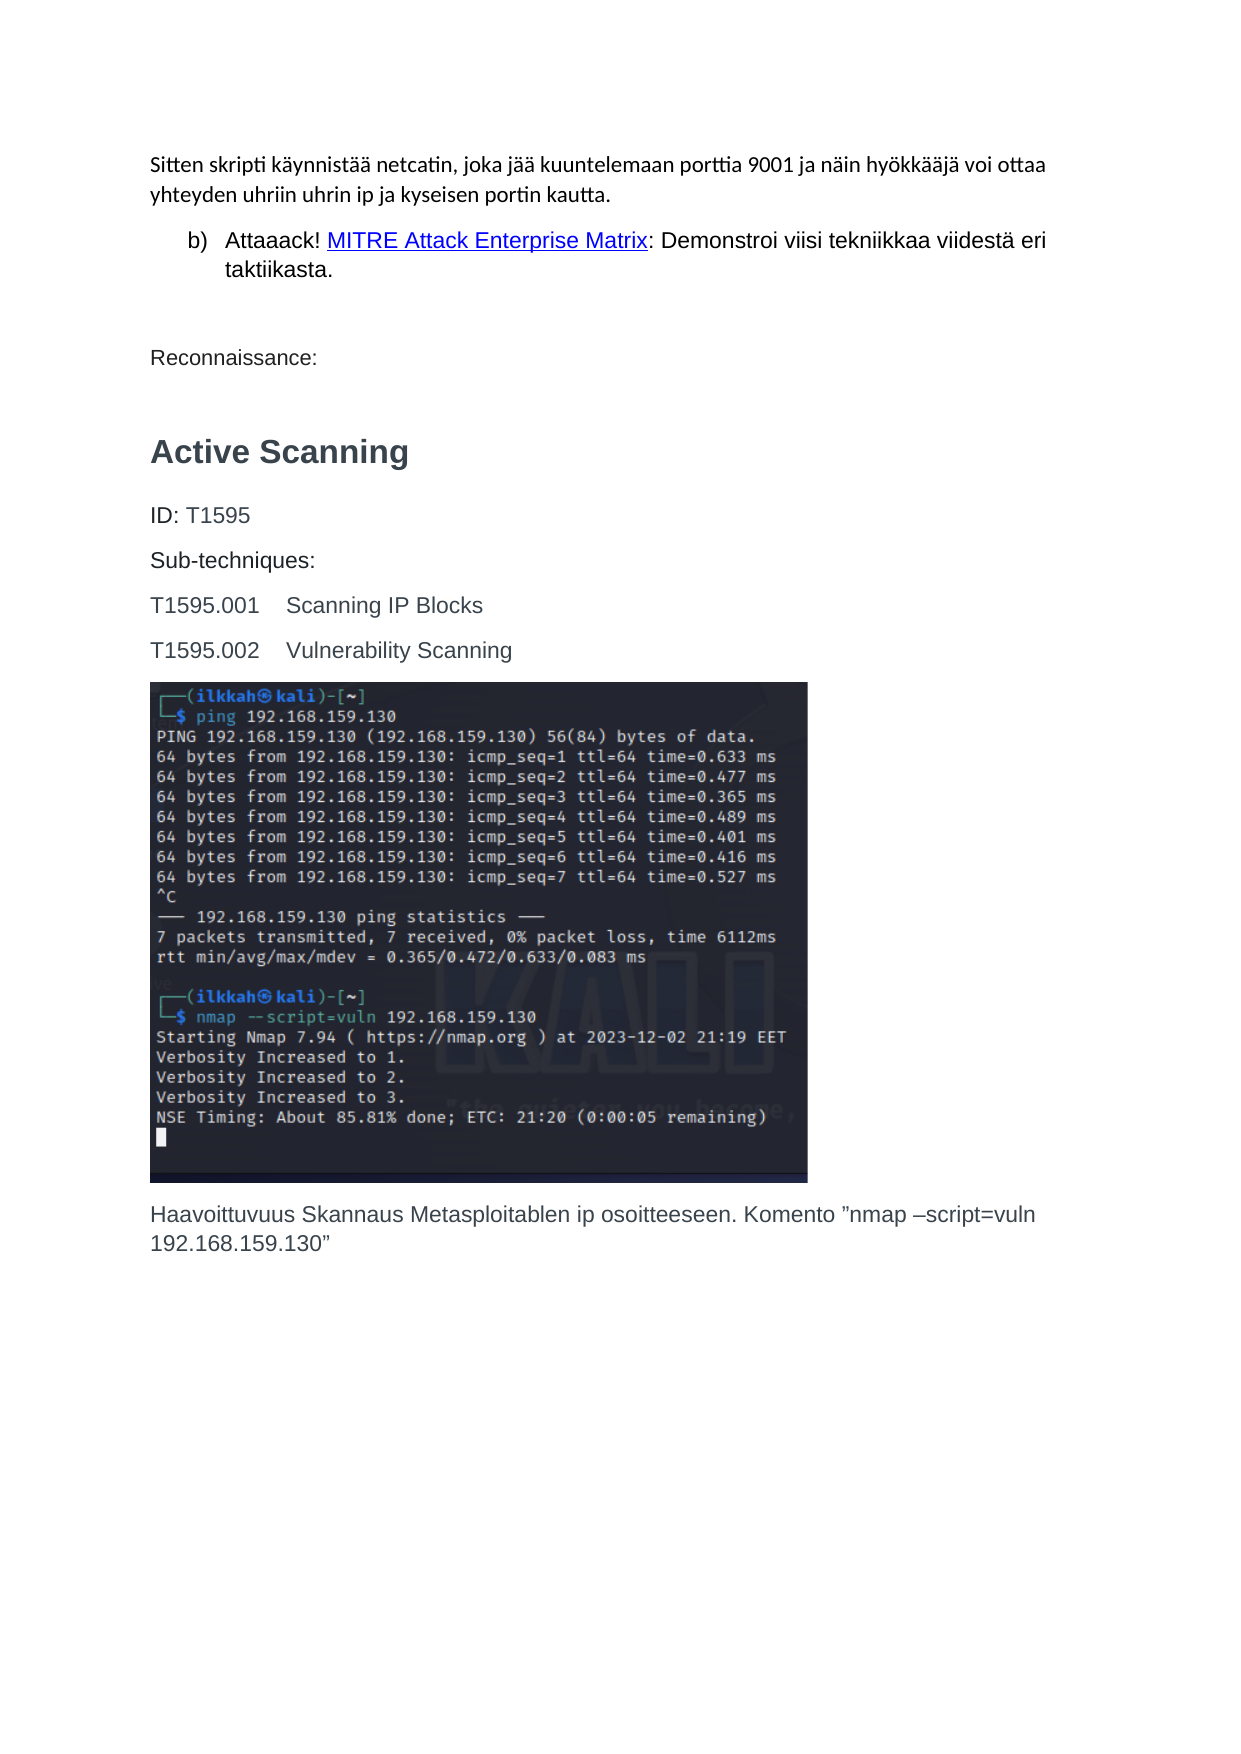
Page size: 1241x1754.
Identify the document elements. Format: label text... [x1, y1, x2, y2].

text T1595.002 Vulnerability Scanning [150, 637, 1090, 664]
list Attaaack! MITRE Attack Enterprise Matrix: Demonstroi viisi tekniikkaa viidestä eri taktiikasta. [187, 227, 1090, 282]
text Reconnaissance: [150, 344, 1090, 370]
text Sitten skripti käynnistää netcatin, joka jää kuuntelemaan porttia 9001 ja näin hyökkääjä voi ottaa yhteyden uhriin uhrin ip ja kyseisen portin kautta. [150, 150, 1090, 208]
text T1595.001 Scanning IP Blocks [150, 592, 1090, 619]
picture [150, 682, 808, 1183]
text ID: T1595 [150, 474, 1090, 528]
subtitle Active Scanning [150, 432, 1090, 471]
text Haavoittuvuus Skannaus Metasploitablen ip osoitteeseen. Komento ”nmap –script=vuln 192.168.159.130” [150, 1201, 1090, 1256]
text Sub-techniques: [150, 547, 1090, 573]
